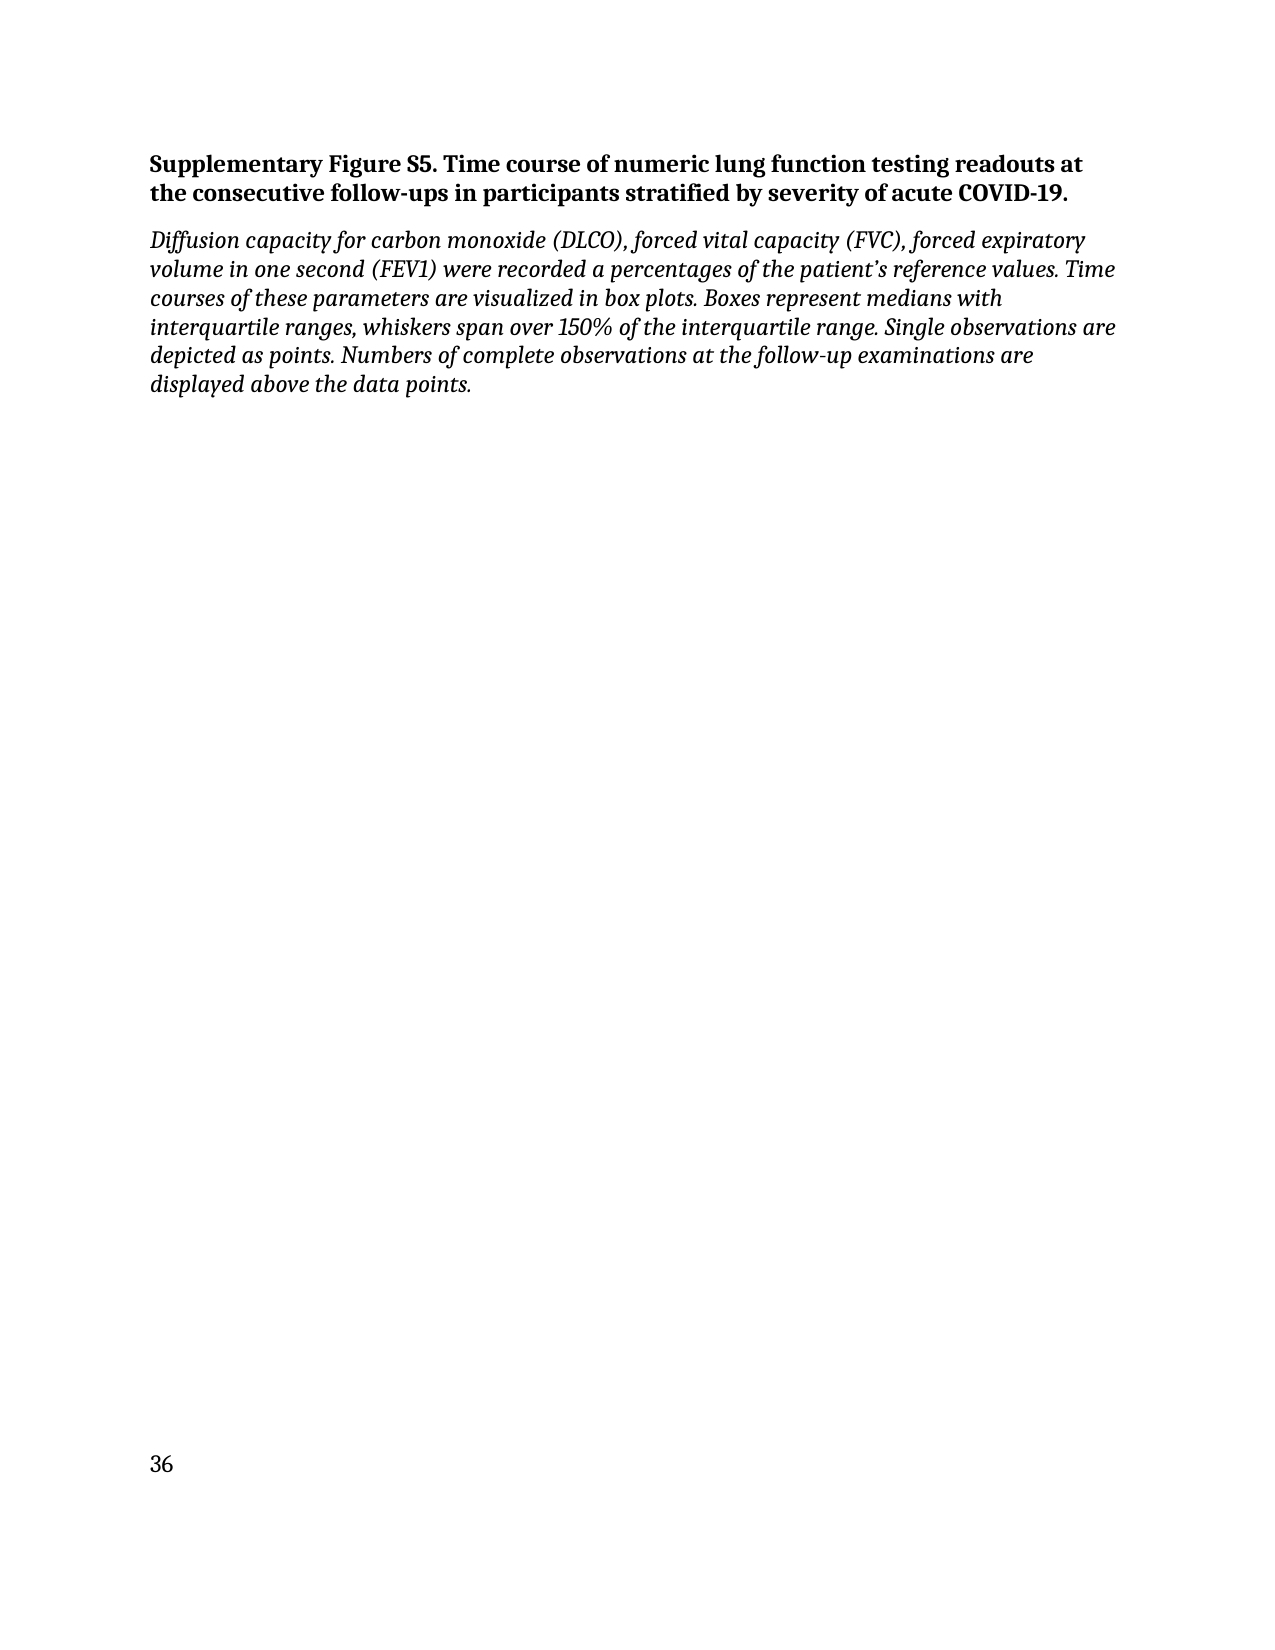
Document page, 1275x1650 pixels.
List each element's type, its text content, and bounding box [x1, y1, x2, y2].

text Supplementary Figure S5. Time course of numeric lung function testing readouts at the consecutive follow-ups in participants stratified by severity of acute COVID-19. [150, 150, 1125, 207]
text Diffusion capacity for carbon monoxide (DLCO), forced vital capacity (FVC), forced expiratory volume in one second (FEV1) were recorded a percentages of the patient’s reference values. Time courses of these parameters are visualized in box plots. Boxes represent medians with interquartile ranges, whiskers span over 150% of the interquartile range. Single observations are depicted as points. Numbers of complete observations at the follow-up examinations are displayed above the data points. [150, 226, 1125, 399]
